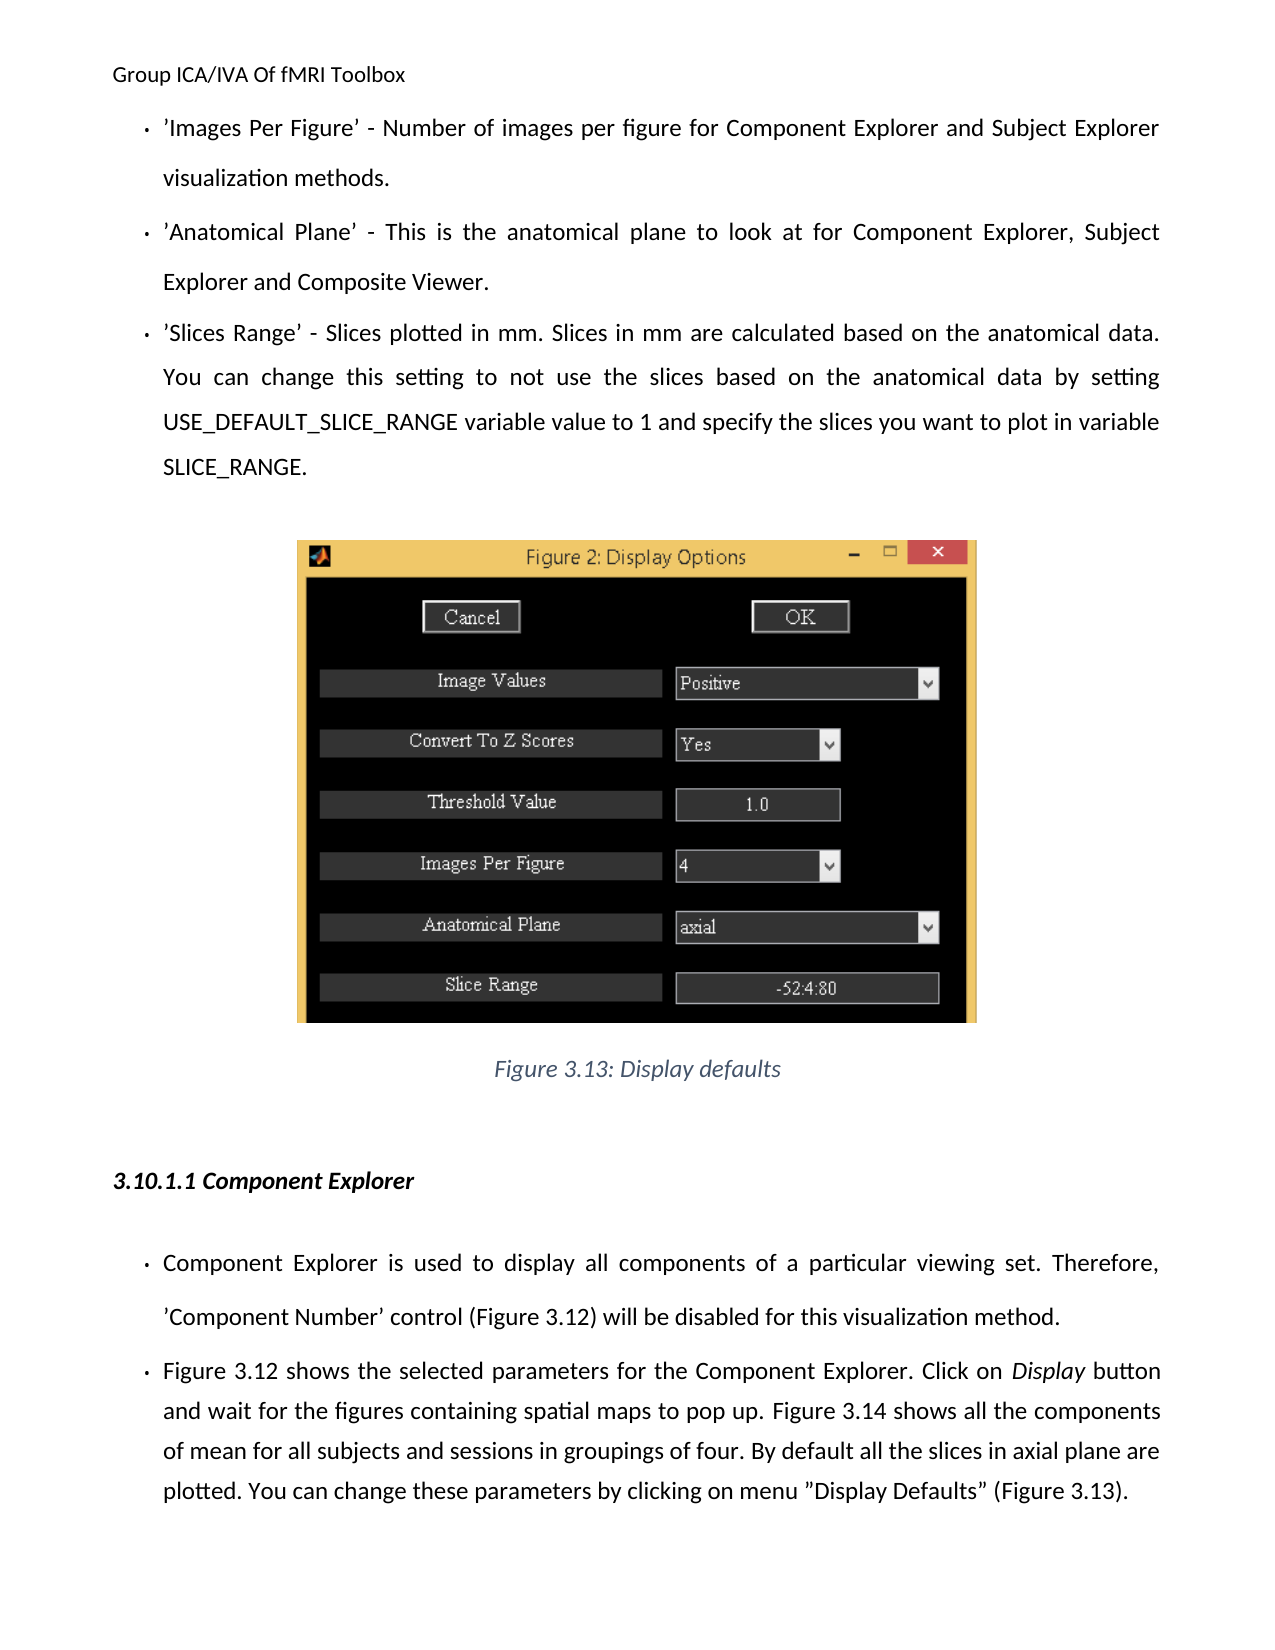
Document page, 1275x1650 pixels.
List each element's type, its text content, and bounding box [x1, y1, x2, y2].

subtitle Component Explorer [112, 1165, 1163, 1196]
list ’Slices Range’ - Slices plotted in mm. Slices in mm are calculated based on the anatomical data. You can change this setting to not use the slices based on the anatomical data by setting USE_DEFAULT_SLICE_RANGE variable value to 1 and specify the slices you want to plot in variable SLICE_RANGE. [142, 317, 1161, 482]
list ’Images Per Figure’ - Number of images per figure for Component Explorer and Subject Explorer visualization methods. [142, 112, 1161, 193]
list ’Anatomical Plane’ - This is the anatomical plane to look at for Component Explorer, Subject Explorer and Composite Viewer. [142, 216, 1161, 296]
picture [297, 540, 977, 1023]
